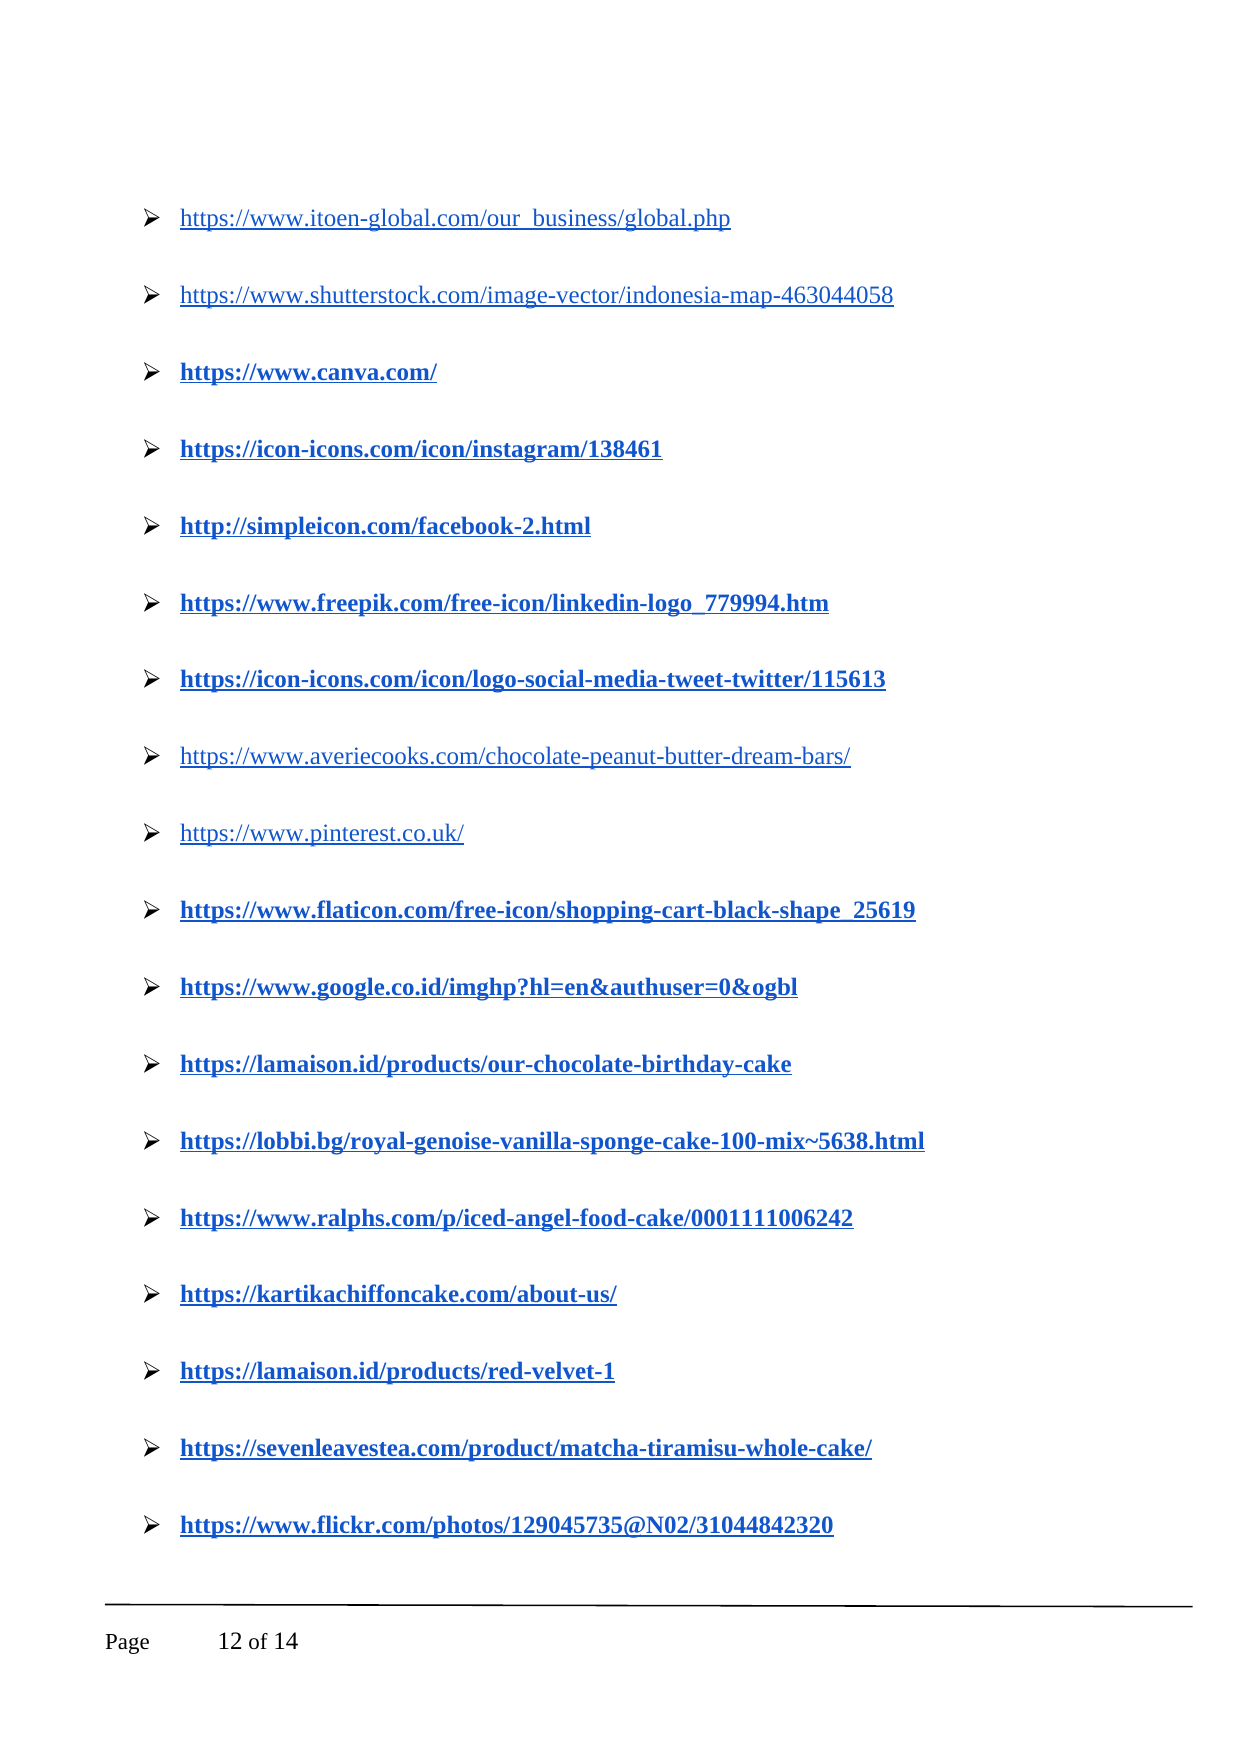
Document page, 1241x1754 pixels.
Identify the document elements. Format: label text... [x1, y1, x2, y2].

list https://www.canva.com/ [142, 343, 1135, 394]
list http://simpleicon.com/facebook-2.html [142, 497, 1135, 548]
list https://www.ralphs.com/p/iced-angel-food-cake/0001111006242 [142, 1189, 1135, 1240]
list https://www.averiecooks.com/chocolate-peanut-butter-dream-bars/ [142, 728, 1135, 779]
list https://www.freepik.com/free-icon/linkedin-logo_779994.htm [142, 574, 1135, 625]
list https://icon-icons.com/icon/instagram/138461 [142, 420, 1135, 471]
list https://lobbi.bg/royal-genoise-vanilla-sponge-cake-100-mix~5638.html [142, 1112, 1135, 1163]
list https://www.google.co.id/imghp?hl=en&authuser=0&ogbl [142, 958, 1135, 1009]
list https://icon-icons.com/icon/logo-social-media-tweet-twitter/115613 [142, 651, 1135, 702]
list https://www.pinterest.co.uk/ [142, 804, 1135, 856]
list https://www.flaticon.com/free-icon/shopping-cart-black-shape_25619 [142, 881, 1135, 933]
list https://lamaison.id/products/our-chocolate-birthday-cake [142, 1035, 1135, 1086]
list https://lamaison.id/products/red-velvet-1 [142, 1343, 1135, 1394]
list https://sevenleavestea.com/product/matcha-tiramisu-whole-cake/ [142, 1419, 1135, 1471]
list https://kartikachiffoncake.com/about-us/ [142, 1266, 1135, 1317]
list https://www.itoen-global.com/our_business/global.php [142, 189, 1135, 241]
list https://www.shutterstock.com/image-vector/indonesia-map-463044058 [142, 266, 1135, 318]
list https://www.flickr.com/photos/129045735@N02/31044842320 [142, 1496, 1135, 1548]
